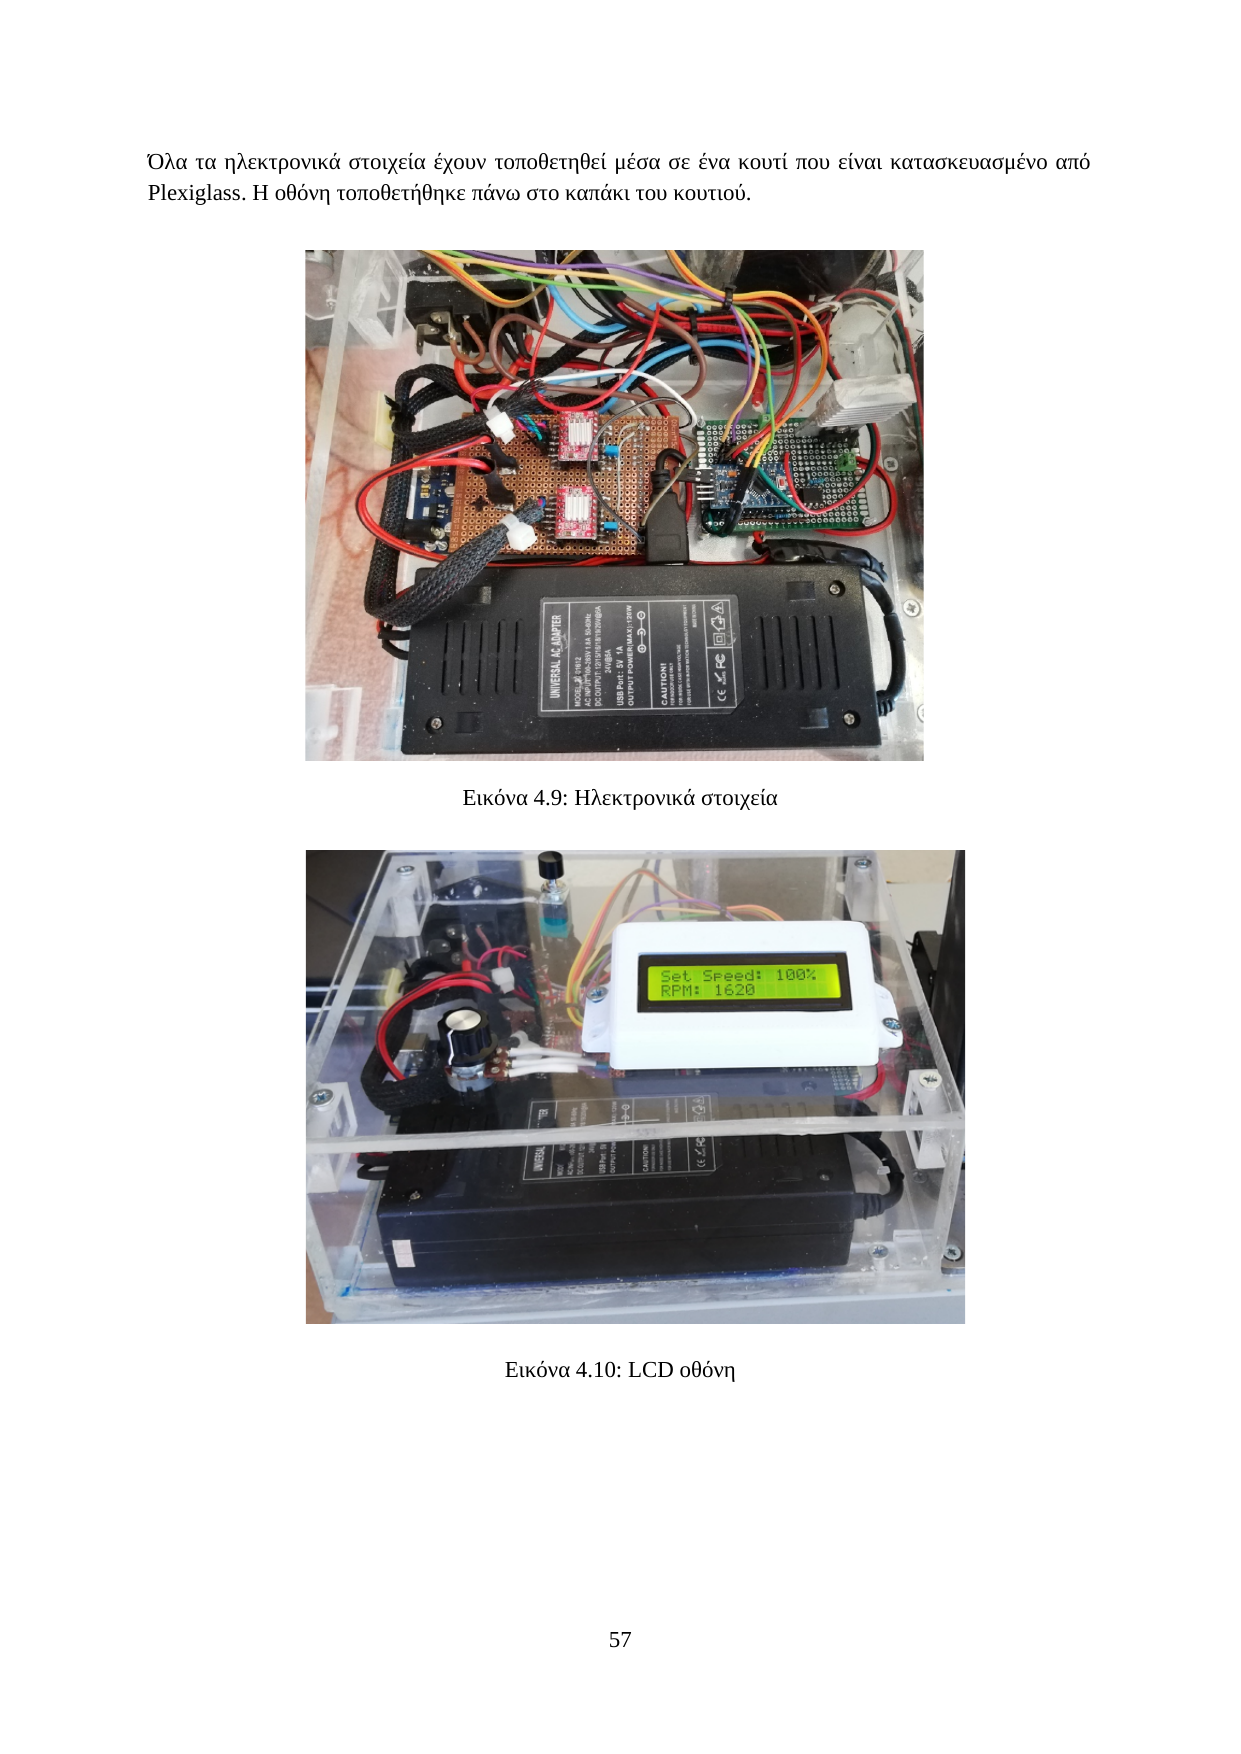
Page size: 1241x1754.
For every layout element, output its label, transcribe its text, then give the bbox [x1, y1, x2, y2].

text Εικόνα 4.10: LCD οθόνη [148, 1356, 1092, 1383]
picture [305, 250, 924, 761]
picture [305, 850, 966, 1324]
text Όλα τα ηλεκτρονικά στοιχεία έχουν τοποθετηθεί μέσα σε ένα κουτί που είναι κατασκευασμένο από Plexiglass. Η οθόνη τοποθετήθηκε πάνω στο καπάκι του κουτιού. [148, 148, 1092, 206]
